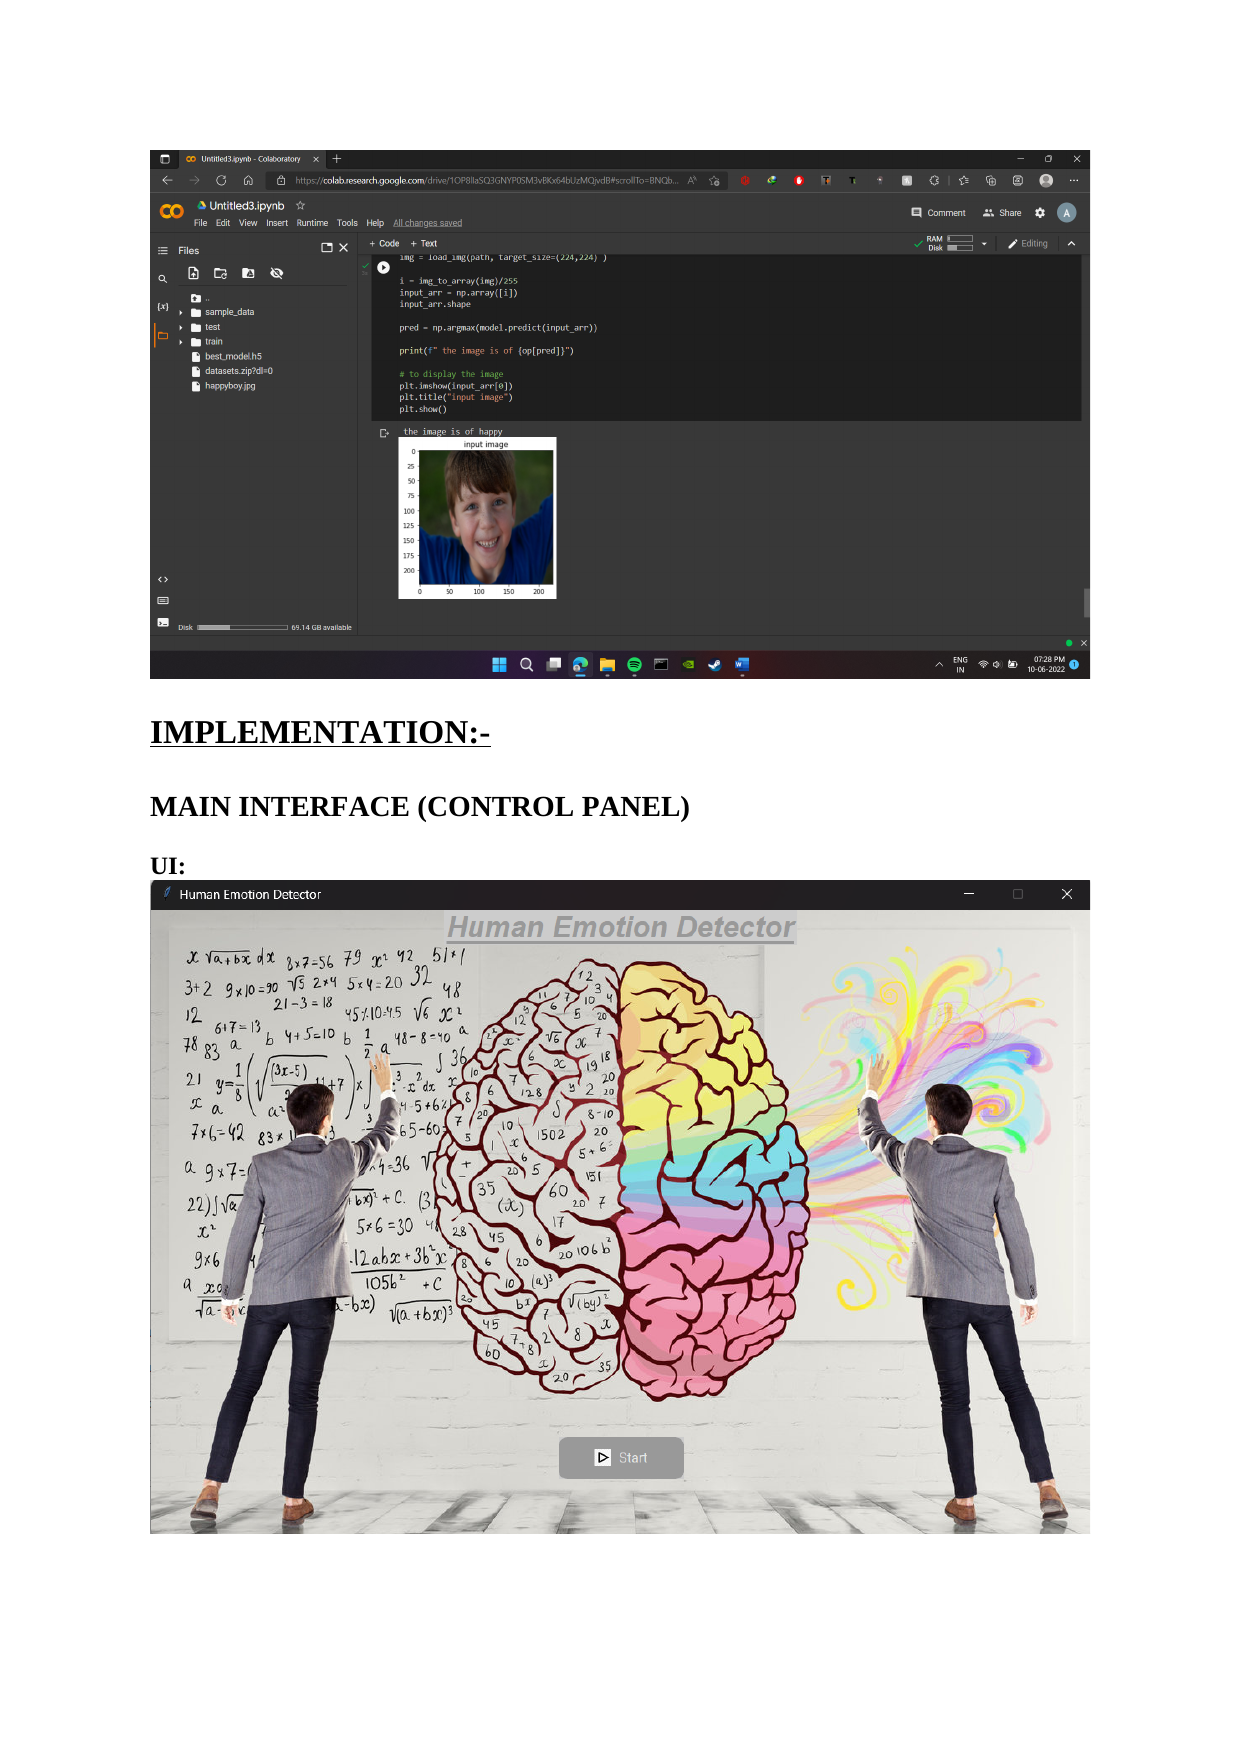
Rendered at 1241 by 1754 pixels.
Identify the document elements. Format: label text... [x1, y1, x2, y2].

picture [150, 150, 1091, 679]
text IMPLEMENTATION:- [150, 712, 1090, 751]
picture [150, 880, 1091, 1534]
text MAIN INTERFACE (CONTROL PANEL) [150, 789, 1090, 823]
text UI: [150, 851, 1090, 880]
